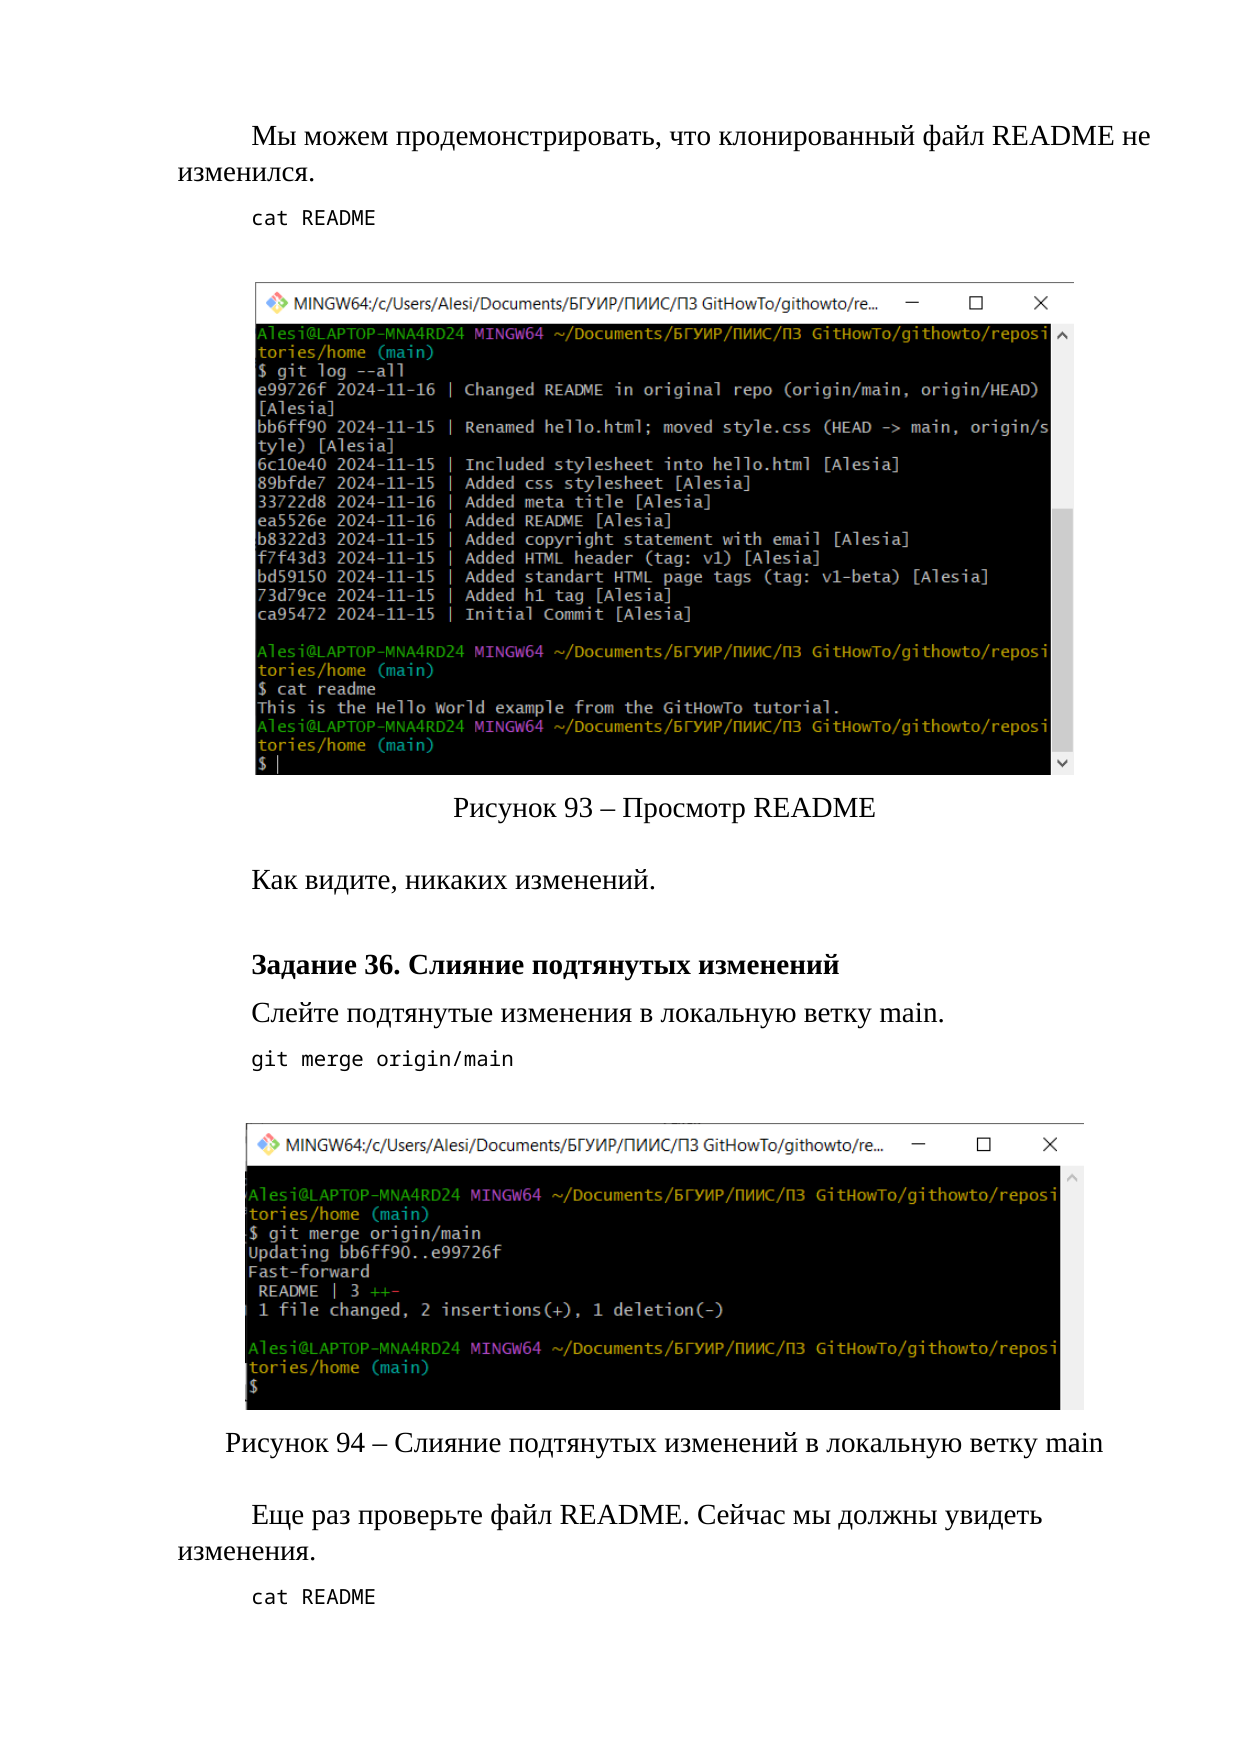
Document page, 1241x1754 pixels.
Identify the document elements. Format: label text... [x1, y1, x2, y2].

picture [245, 1123, 1084, 1410]
text Рисунок 93 – Просмотр README [177, 790, 1152, 823]
picture [255, 282, 1074, 775]
text cat README [177, 1582, 1152, 1610]
text Рисунок 94 – Слияние подтянутых изменений в локальную ветку main [177, 1425, 1152, 1458]
text Мы можем продемонстрировать, что клонированный файл README не изменился. [177, 118, 1152, 188]
text Еще раз проверьте файл README. Сейчас мы должны увидеть изменения. [177, 1497, 1152, 1567]
text git merge origin/main [177, 1044, 1152, 1073]
text Задание 36. Слияние подтянутых изменений [177, 947, 1152, 980]
text Слейте подтянутые изменения в локальную ветку main. [177, 996, 1152, 1029]
text Как видите, никаких изменений. [177, 862, 1152, 896]
text cat README [177, 203, 1152, 231]
